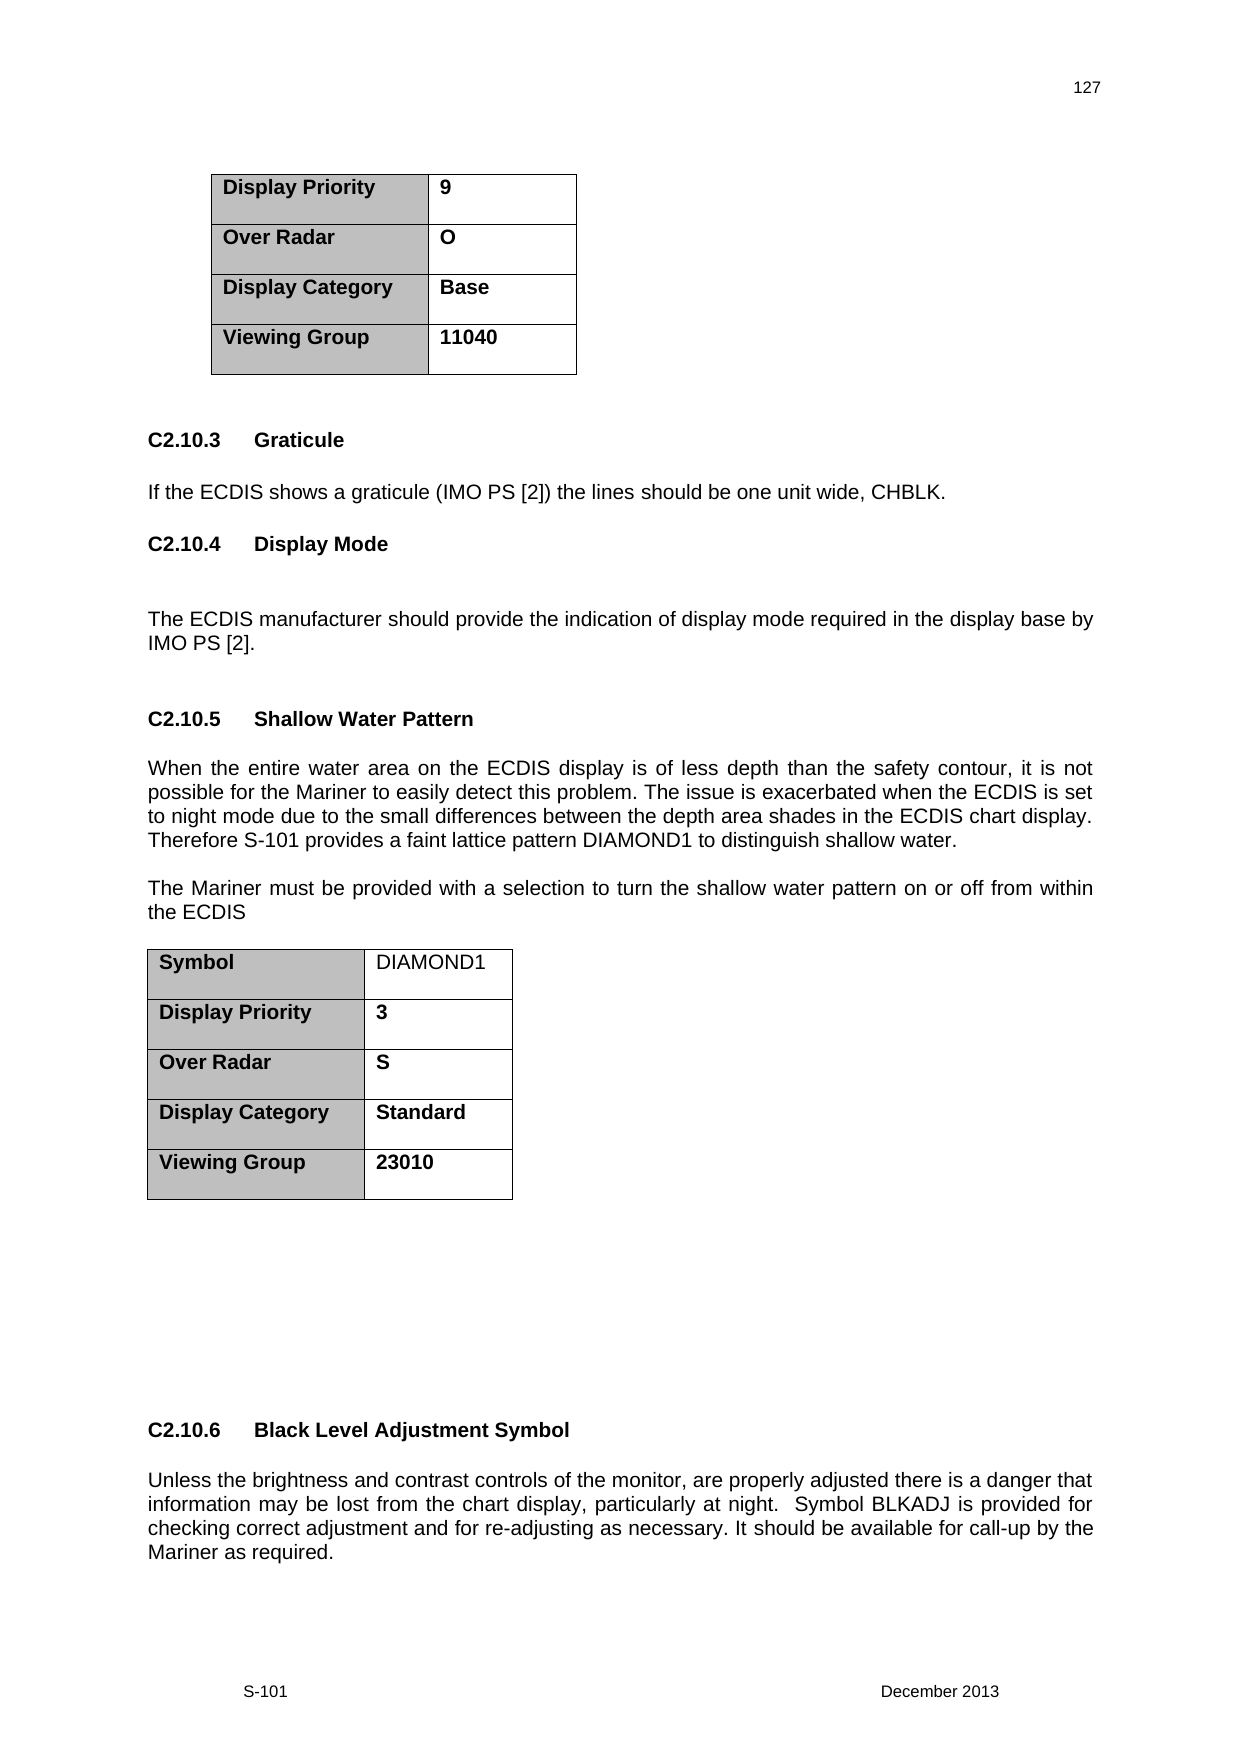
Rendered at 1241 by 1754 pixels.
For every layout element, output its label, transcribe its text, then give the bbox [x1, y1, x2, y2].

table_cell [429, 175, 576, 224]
text Unless the brightness and contrast controls of the monitor, are properly adjusted there is a danger that information may be lost from the chart display, particularly at night. Symbol BLKADJ is provided for checking correct adjustment and for re-adjusting as necessary. It should be available for call-up by the Mariner as required. [148, 1468, 1094, 1563]
subtitle C2.10.4 Display Mode [148, 530, 1094, 556]
subtitle C2.10.5 Shallow Water Pattern [148, 705, 1094, 731]
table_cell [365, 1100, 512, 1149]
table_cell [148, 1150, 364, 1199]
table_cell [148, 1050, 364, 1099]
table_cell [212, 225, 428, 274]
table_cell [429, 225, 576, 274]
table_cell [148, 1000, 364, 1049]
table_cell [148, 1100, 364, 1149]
text The Mariner must be provided with a selection to turn the shallow water pattern on or off from within the ECDIS [148, 876, 1094, 924]
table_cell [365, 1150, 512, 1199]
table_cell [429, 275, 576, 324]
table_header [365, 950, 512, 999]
text When the entire water area on the ECDIS display is of less depth than the safety contour, it is not possible for the Mariner to easily detect this problem. The issue is exacerbated when the ECDIS is set to night mode due to the small differences between the depth area shades in the ECDIS chart display. Therefore S-101 provides a faint lattice pattern DIAMOND1 to distinguish shallow water. [148, 756, 1094, 852]
text If the ECDIS shows a graticule (IMO PS [2]) the lines should be one unit wide, CHBLK. [148, 480, 1094, 504]
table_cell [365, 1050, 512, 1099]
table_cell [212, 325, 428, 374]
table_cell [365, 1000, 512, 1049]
subtitle C2.10.6 Black Level Adjustment Symbol [148, 1417, 1094, 1443]
subtitle C2.10.3 Graticule [148, 427, 1094, 453]
text The ECDIS manufacturer should provide the indication of display mode required in the display base by IMO PS [2]. [148, 607, 1094, 654]
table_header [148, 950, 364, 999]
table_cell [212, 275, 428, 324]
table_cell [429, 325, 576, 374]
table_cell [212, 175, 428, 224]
